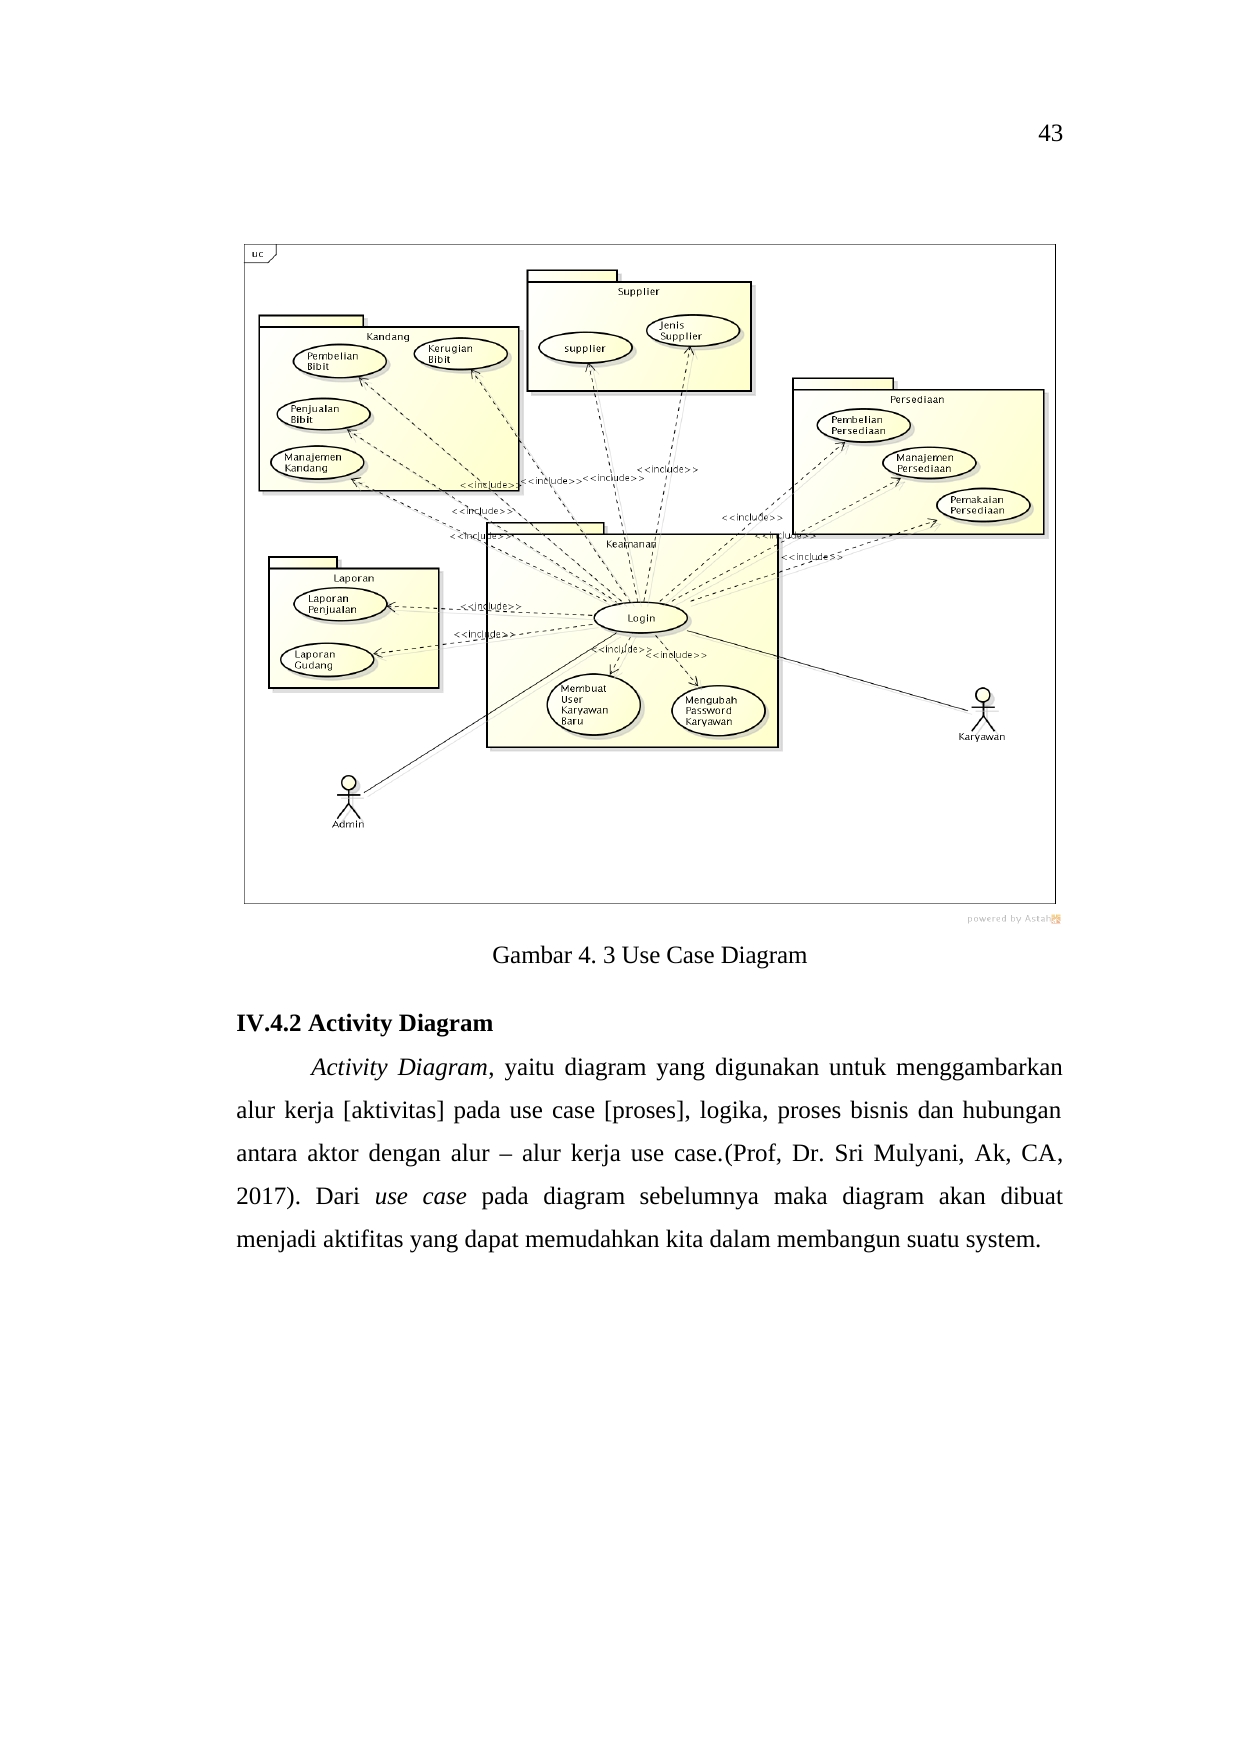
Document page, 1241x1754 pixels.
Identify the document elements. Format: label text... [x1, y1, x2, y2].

picture [236, 236, 1063, 926]
subtitle Activity Diagram [236, 1008, 1063, 1037]
text Activity Diagram, yaitu diagram yang digunakan untuk menggambarkan alur kerja [aktivitas] pada use case [proses], logika, proses bisnis dan hubungan antara aktor dengan alur – alur kerja use case.(Prof, Dr. Sri Mulyani, Ak, CA, 2017). Dari use case pada diagram sebelumnya maka diagram akan dibuat menjadi aktifitas yang dapat memudahkan kita dalam membangun suatu system. [236, 1052, 1063, 1253]
